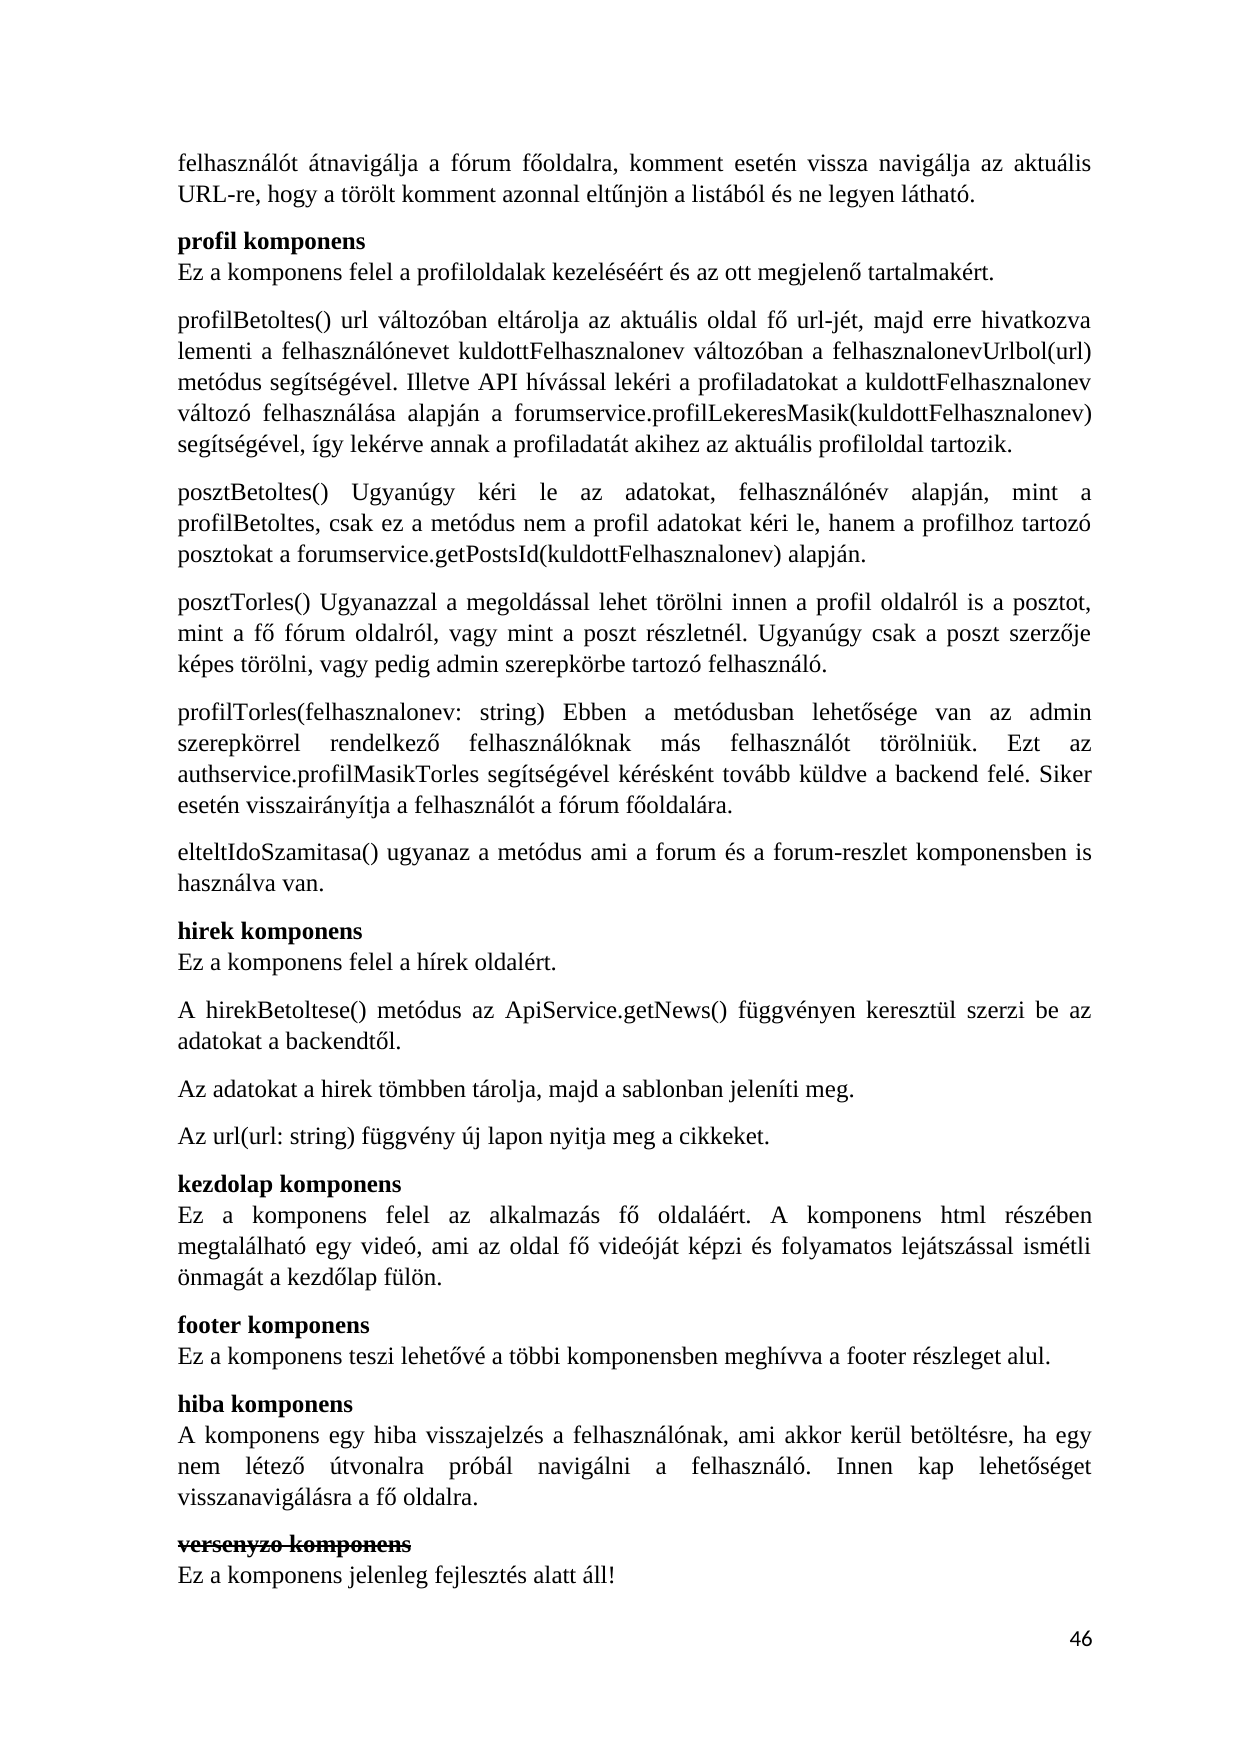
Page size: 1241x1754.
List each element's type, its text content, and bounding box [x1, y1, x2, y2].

subtitle versenyzo komponens [177, 1529, 1092, 1558]
subtitle hirek komponens [177, 916, 1092, 945]
text posztTorles() Ugyanazzal a megoldással lehet törölni innen a profil oldalról is a posztot, mint a fő fórum oldalról, vagy mint a poszt részletnél. Ugyanúgy csak a poszt szerzője képes törölni, vagy pedig admin szerepkörbe tartozó felhasználó. [177, 587, 1092, 678]
subtitle hiba komponens [177, 1389, 1092, 1417]
text elteltIdoSzamitasa() ugyanaz a metódus ami a forum és a forum-reszlet komponensben is használva van. [177, 837, 1092, 897]
text Ez a komponens felel a hírek oldalért. [177, 947, 1092, 976]
text A hirekBetoltese() metódus az ApiService.getNews() függvényen keresztül szerzi be az adatokat a backendtől. [177, 995, 1092, 1055]
text profilTorles(felhasznalonev: string) Ebben a metódusban lehetősége van az admin szerepkörrel rendelkező felhasználóknak más felhasználót törölniük. Ezt az authservice.profilMasikTorles segítségével kérésként tovább küldve a backend felé. Siker esetén visszairányítja a felhasználót a fórum főoldalára. [177, 697, 1092, 818]
text Az adatokat a hirek tömbben tárolja, majd a sablonban jeleníti meg. [177, 1074, 1092, 1102]
text posztBetoltes() Ugyanúgy kéri le az adatokat, felhasználónév alapján, mint a profilBetoltes, csak ez a metódus nem a profil adatokat kéri le, hanem a profilhoz tartozó posztokat a forumservice.getPostsId(kuldottFelhasznalonev) alapján. [177, 477, 1092, 568]
text profilBetoltes() url változóban eltárolja az aktuális oldal fő url-jét, majd erre hivatkozva lementi a felhasználónevet kuldottFelhasznalonev változóban a felhasznalonevUrlbol(url) metódus segítségével. Illetve API hívással lekéri a profiladatokat a kuldottFelhasznalonev változó felhasználása alapján a forumservice.profilLekeresMasik(kuldottFelhasznalonev) segítségével, így lekérve annak a profiladatát akihez az aktuális profiloldal tartozik. [177, 305, 1092, 458]
text A komponens egy hiba visszajelzés a felhasználónak, ami akkor kerül betöltésre, ha egy nem létező útvonalra próbál navigálni a felhasználó. Innen kap lehetőséget visszanavigálásra a fő oldalra. [177, 1420, 1092, 1511]
text Ez a komponens teszi lehetővé a többi komponensben meghívva a footer részleget alul. [177, 1341, 1092, 1370]
text Ez a komponens felel az alkalmazás fő oldaláért. A komponens html részében megtalálható egy videó, ami az oldal fő videóját képzi és folyamatos lejátszással ismétli önmagát a kezdőlap fülön. [177, 1200, 1092, 1291]
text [177, 148, 1092, 207]
text Az url(url: string) függvény új lapon nyitja meg a cikkeket. [177, 1121, 1092, 1150]
text Ez a komponens jelenleg fejlesztés alatt áll! [177, 1561, 1092, 1589]
subtitle footer komponens [177, 1310, 1092, 1339]
text Ez a komponens felel a profiloldalak kezeléséért és az ott megjelenő tartalmakért. [177, 257, 1092, 286]
subtitle kezdolap komponens [177, 1169, 1092, 1198]
subtitle profil komponens [177, 226, 1092, 255]
